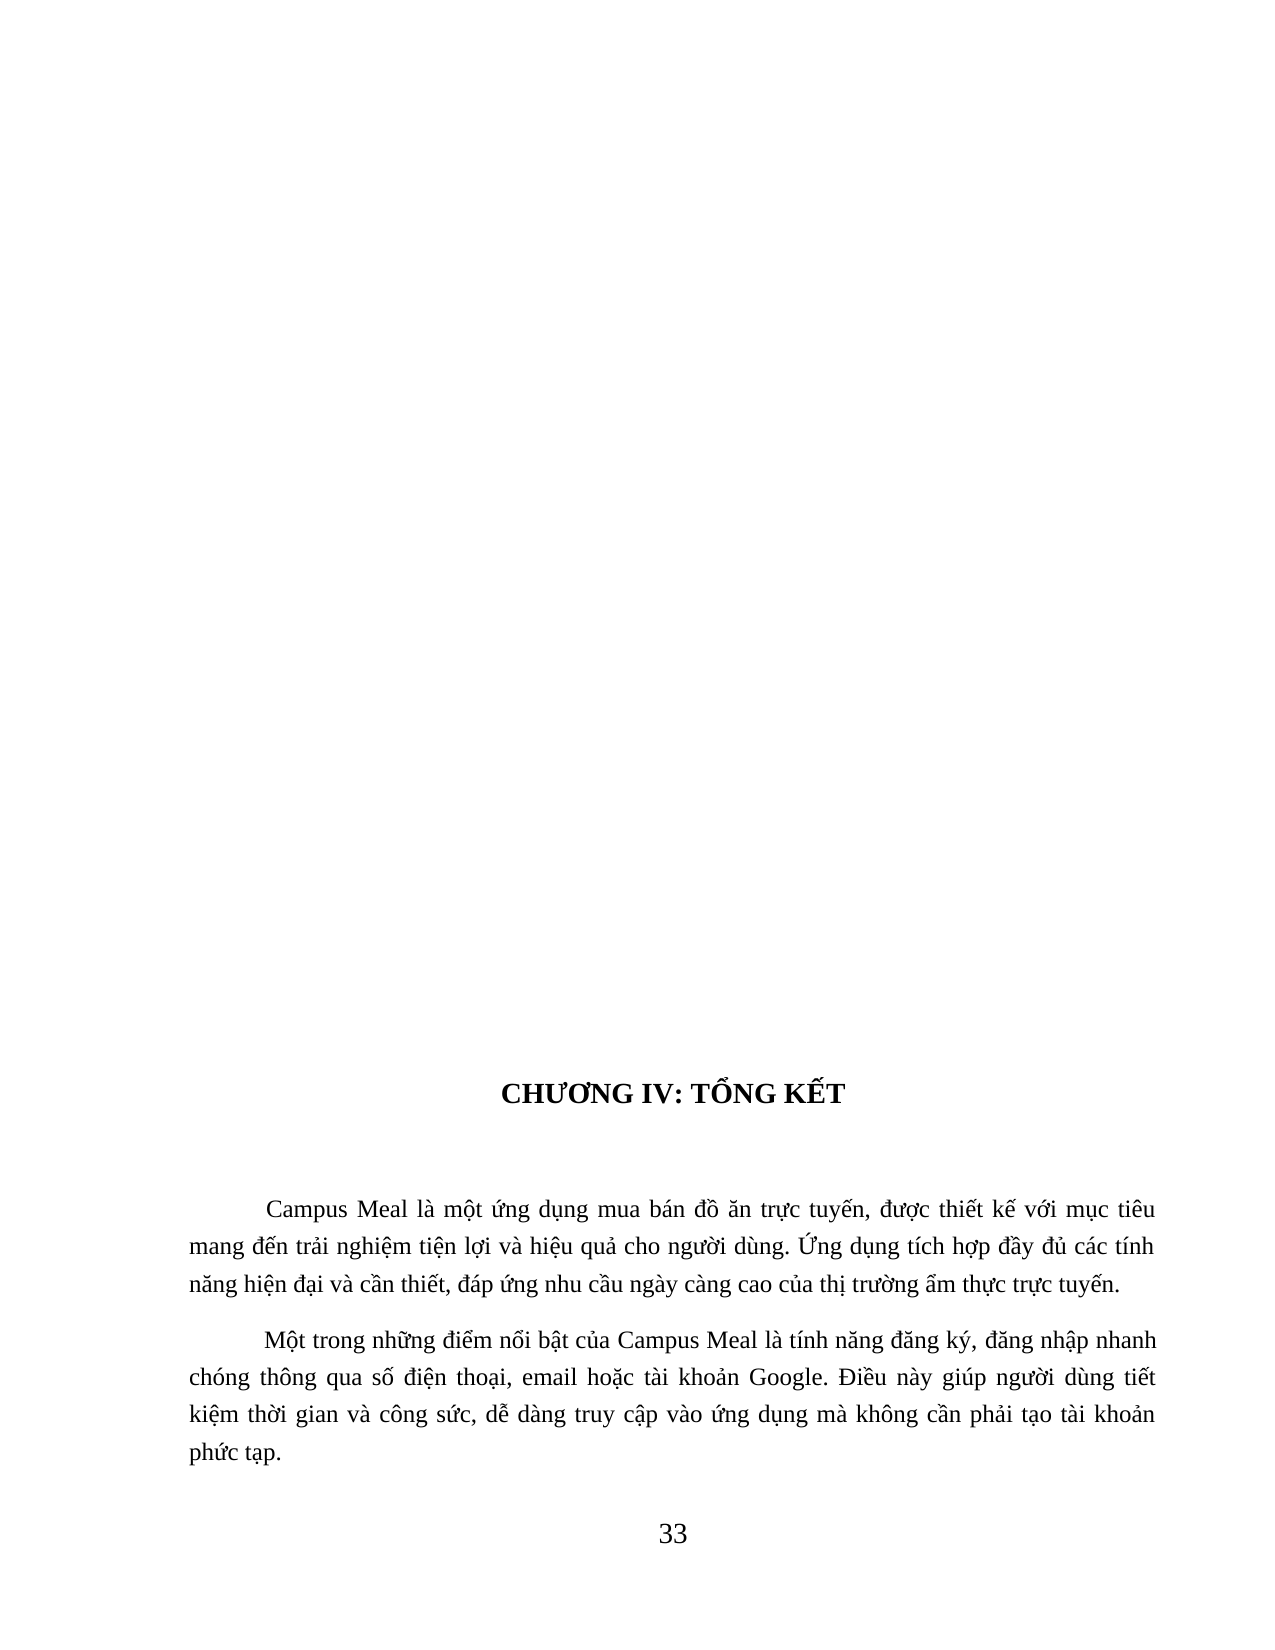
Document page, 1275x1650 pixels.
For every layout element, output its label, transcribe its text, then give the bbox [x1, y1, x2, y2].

text CHƯƠNG IV: TỔNG KẾT [189, 1076, 1157, 1109]
text Campus Meal là một ứng dụng mua bán đồ ăn trực tuyến, được thiết kế với mục tiêu mang đến trải nghiệm tiện lợi và hiệu quả cho người dùng. Ứng dụng tích hợp đầy đủ các tính năng hiện đại và cần thiết, đáp ứng nhu cầu ngày càng cao của thị trường ẩm thực trực tuyến. [189, 1194, 1157, 1297]
text Một trong những điểm nổi bật của Campus Meal là tính năng đăng ký, đăng nhập nhanh chóng thông qua số điện thoại, email hoặc tài khoản Google. Điều này giúp người dùng tiết kiệm thời gian và công sức, dễ dàng truy cập vào ứng dụng mà không cần phải tạo tài khoản phức tạp. [189, 1325, 1157, 1465]
